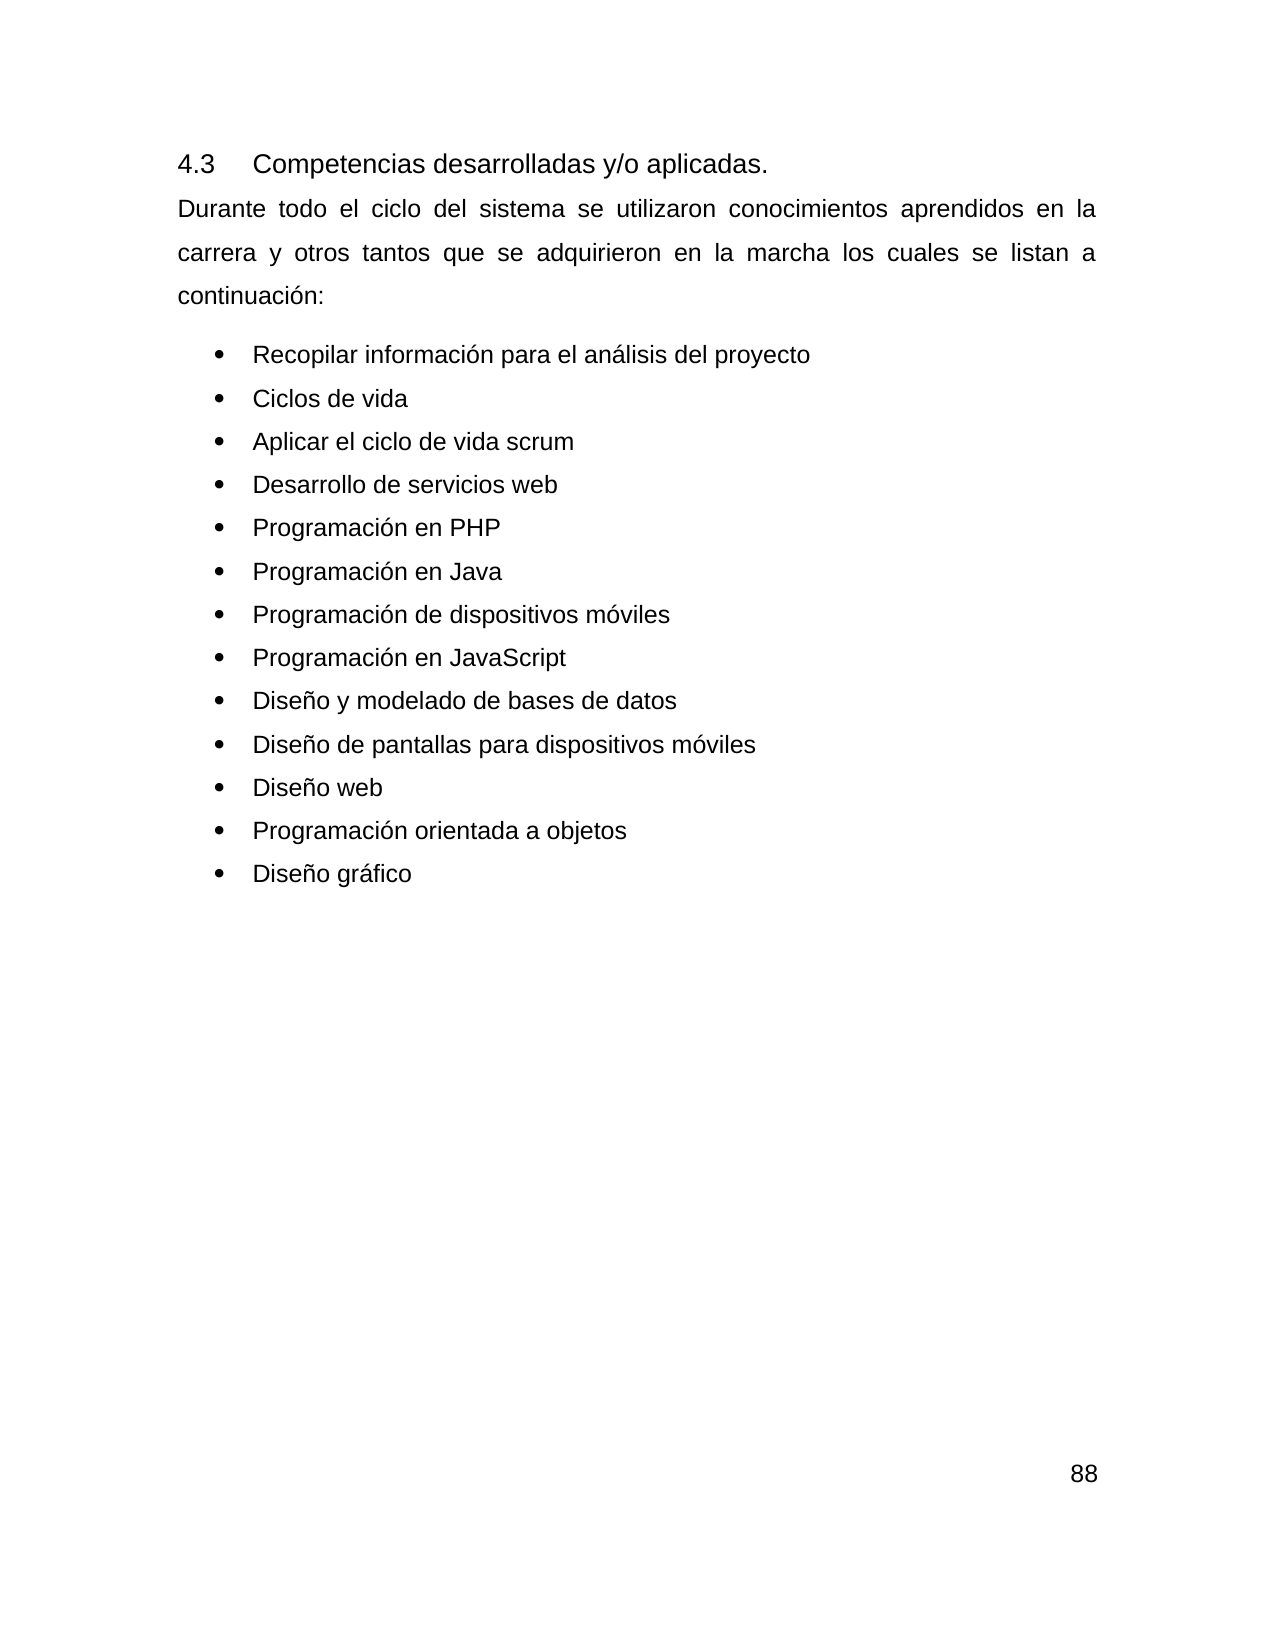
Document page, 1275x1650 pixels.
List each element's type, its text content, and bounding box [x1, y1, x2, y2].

list Diseño web [215, 773, 1098, 802]
list Recopilar información para el análisis del proyecto [215, 341, 1098, 369]
list Aplicar el ciclo de vida scrum [215, 427, 1098, 456]
list Programación en JavaScript [215, 643, 1098, 672]
list Programación de dispositivos móviles [215, 600, 1098, 629]
list Desarrollo de servicios web [215, 470, 1098, 499]
subtitle 4.3 Competencias desarrolladas y/o aplicadas. [177, 148, 1098, 179]
list Programación orientada a objetos [215, 816, 1098, 845]
list Diseño y modelado de bases de datos [215, 686, 1098, 715]
list Programación en Java [215, 557, 1098, 586]
list Diseño de pantallas para dispositivos móviles [215, 729, 1098, 758]
text Durante todo el ciclo del sistema se utilizaron conocimientos aprendidos en la carrera y otros tantos que se adquirieron en la marcha los cuales se listan a continuación: [177, 194, 1098, 309]
list Ciclos de vida [215, 384, 1098, 413]
list Programación en PHP [215, 513, 1098, 542]
list Diseño gráfico [215, 859, 1098, 888]
